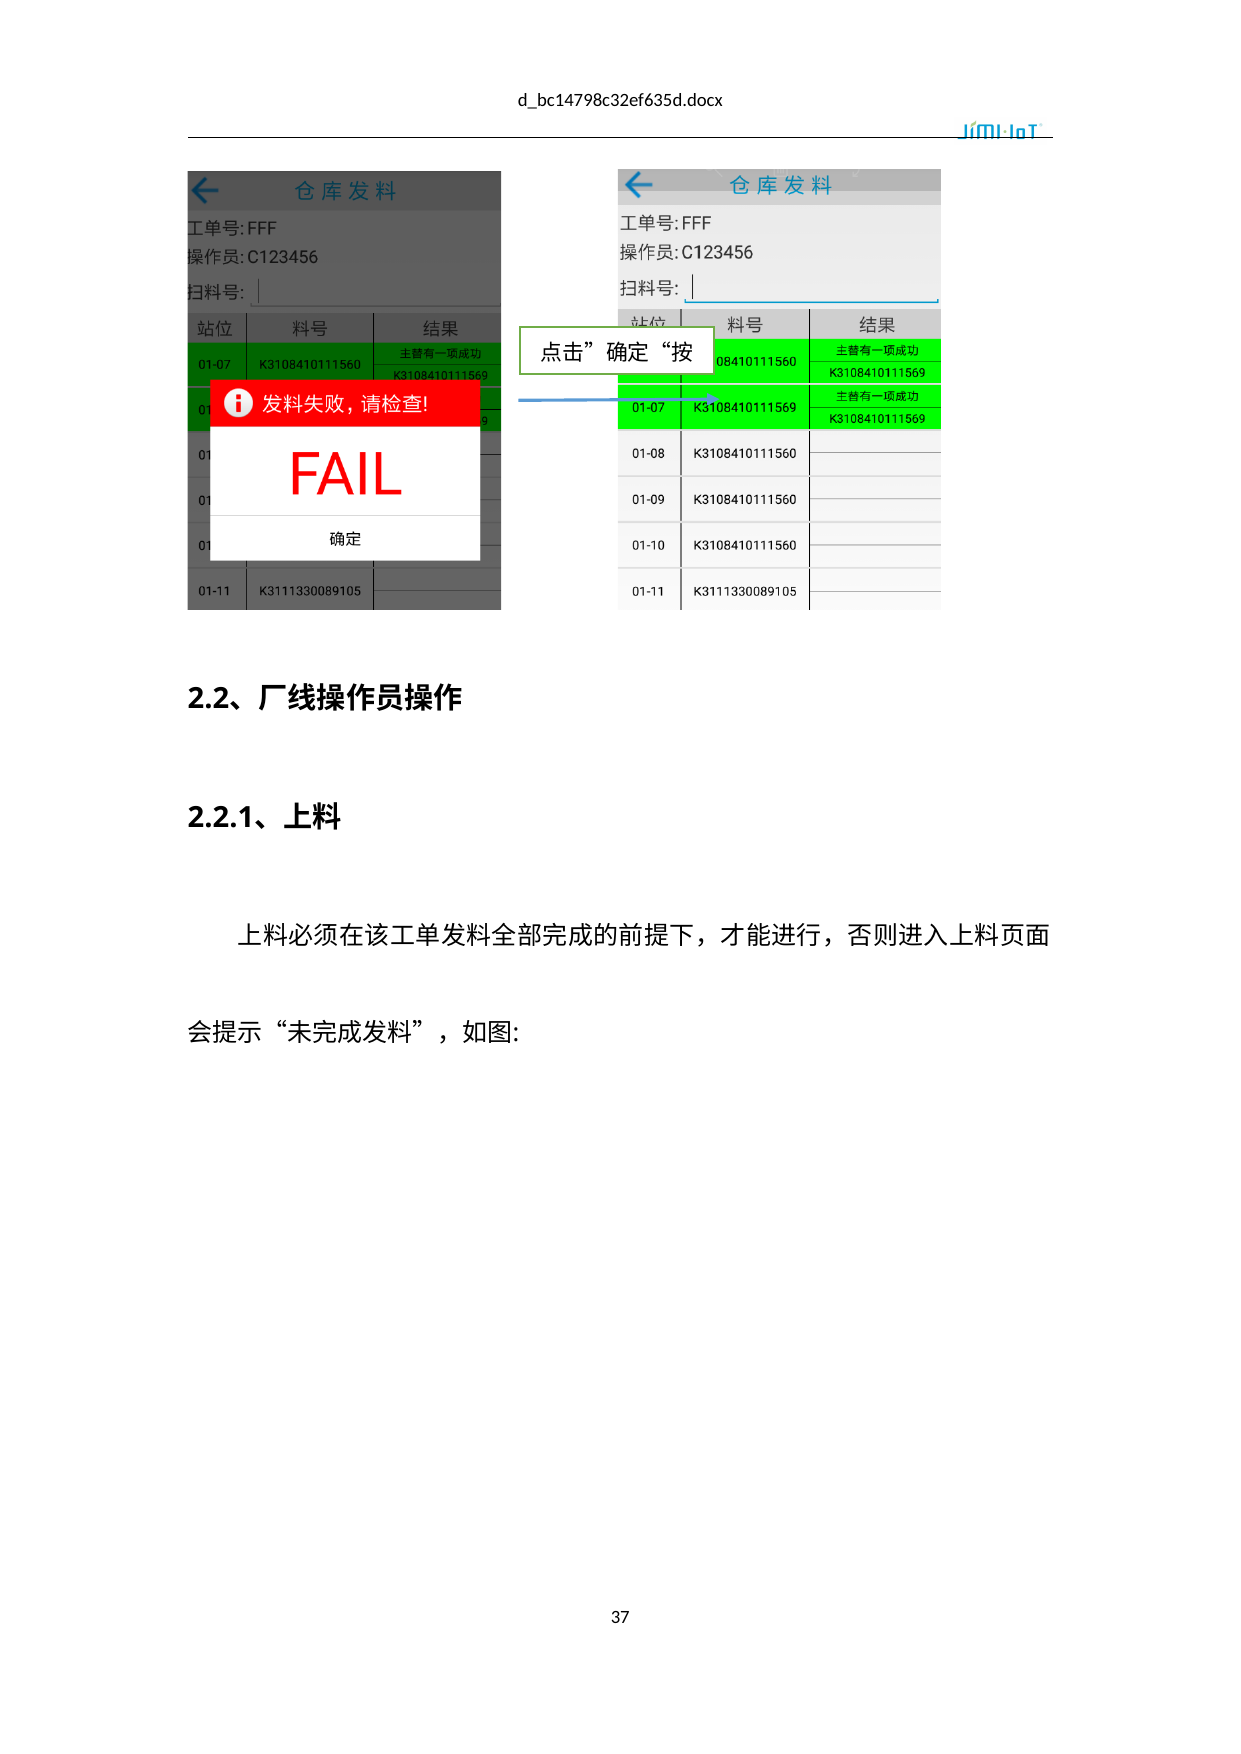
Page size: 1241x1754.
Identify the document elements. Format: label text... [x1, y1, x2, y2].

text 上料必须在该工单发料全部完成的前提下，才能进行，否则进入上料页面会提示“未完成发料”，如图: [187, 901, 1053, 1063]
picture [954, 138, 1047, 145]
picture [617, 169, 941, 610]
picture [980, 127, 984, 137]
picture [987, 127, 991, 137]
subtitle 2.2、厂线操作员操作 [187, 663, 1053, 728]
picture [954, 117, 1047, 137]
picture [187, 171, 502, 610]
subtitle 2.2.1、上料 [187, 782, 1053, 847]
